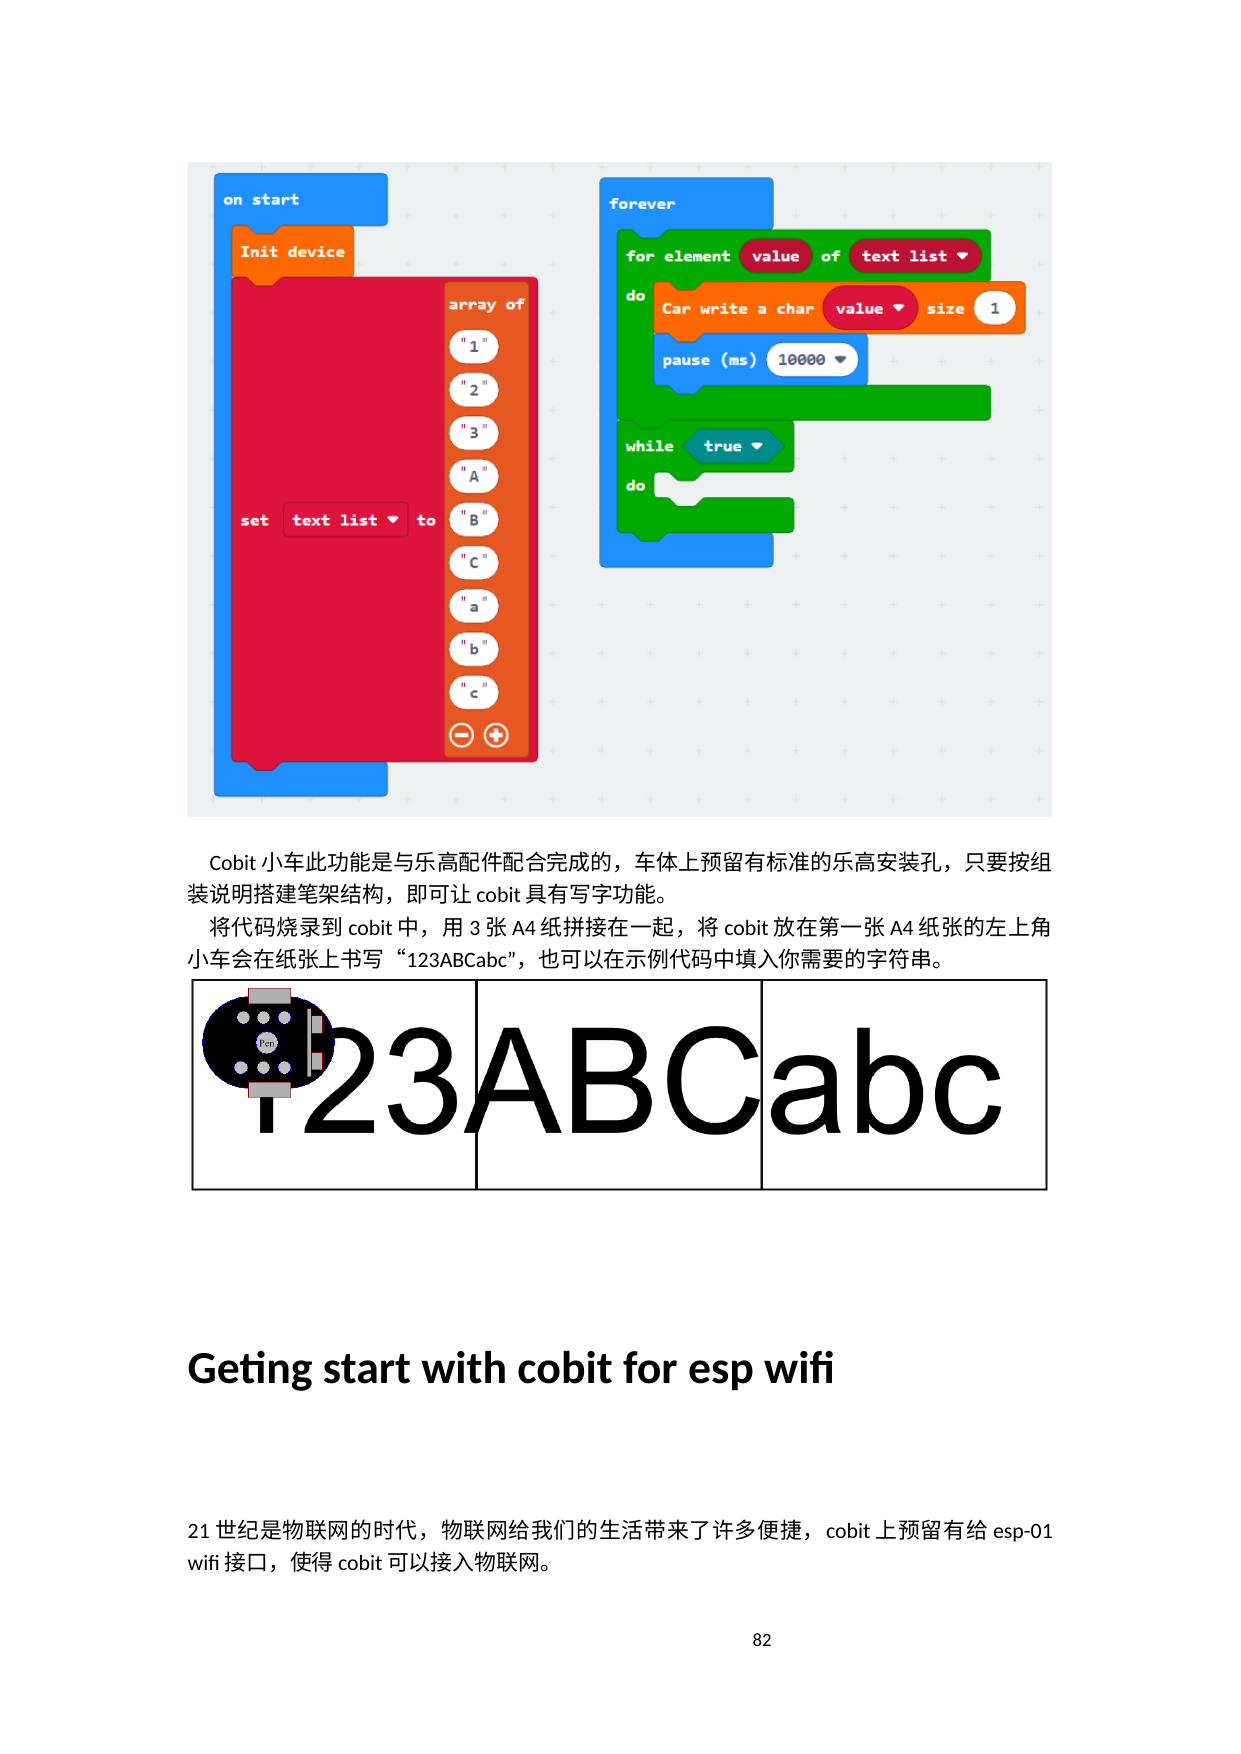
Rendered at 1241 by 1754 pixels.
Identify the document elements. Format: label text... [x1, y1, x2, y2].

text 将代码烧录到cobit中，用3张A4纸拼接在一起，将cobit放在第一张A4纸张的左上角，小车会在纸张上书写“123ABCabc”，也可以在示例代码中填入你需要的字符串。 [187, 909, 1053, 974]
subtitle Geting start with cobit for esp wifi [187, 1335, 1053, 1400]
picture [187, 974, 1052, 1195]
picture [187, 162, 1053, 817]
text Cobit小车此功能是与乐高配件配合完成的，车体上预留有标准的乐高安装孔，只要按组装说明搭建笔架结构，即可让cobit具有写字功能。 [187, 844, 1053, 909]
text 21世纪是物联网的时代，物联网给我们的生活带来了许多便捷，cobit上预留有给esp-01 wifi接口，使得cobit可以接入物联网。 [187, 1512, 1053, 1577]
